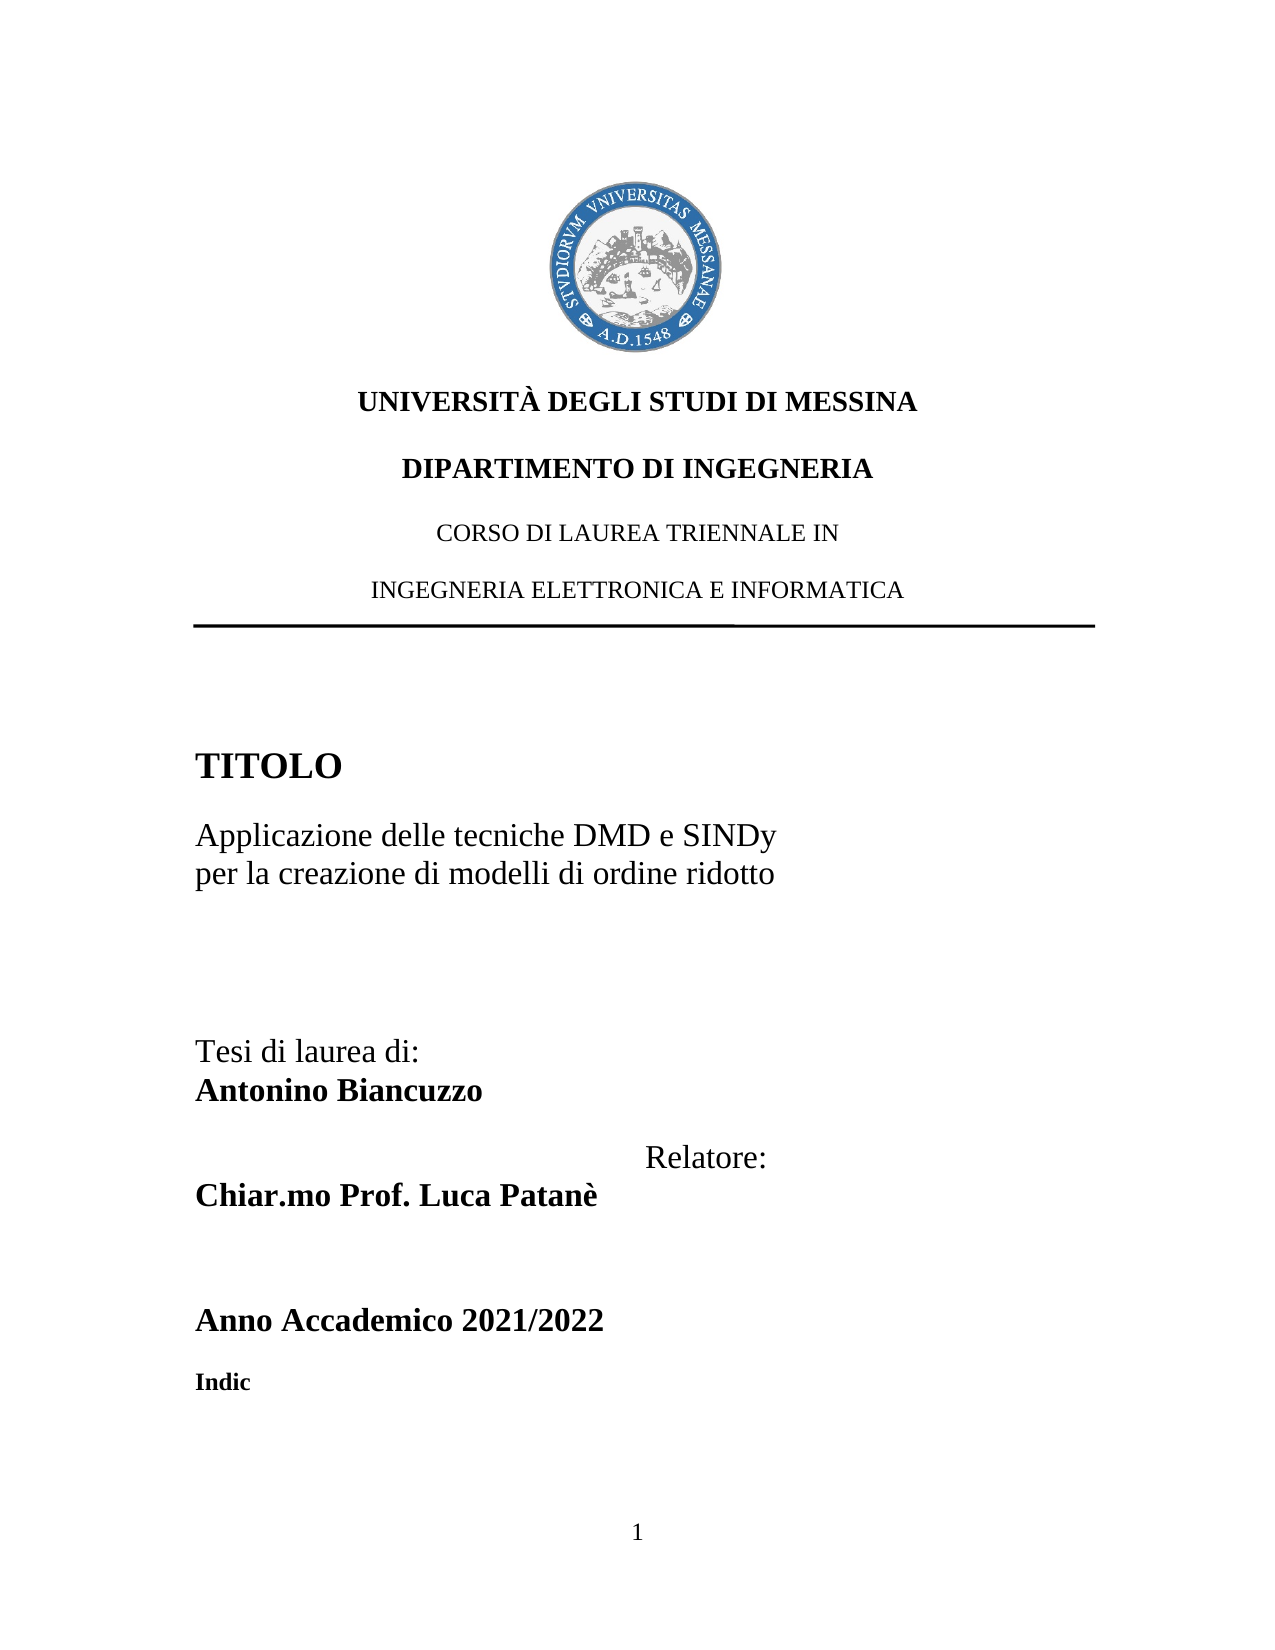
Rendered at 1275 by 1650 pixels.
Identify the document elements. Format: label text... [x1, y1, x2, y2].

picture [547, 180, 728, 355]
text CORSO DI LAUREA TRIENNALE IN [195, 518, 1080, 547]
text DIPARTIMENTO DI INGEGNERIA [195, 451, 1080, 484]
text UNIVERSITà DEGLI STUDI DI MESSINA [195, 384, 1080, 417]
text INGEGNERIA ELETTRONICA E INFORMATICA [195, 575, 1080, 604]
